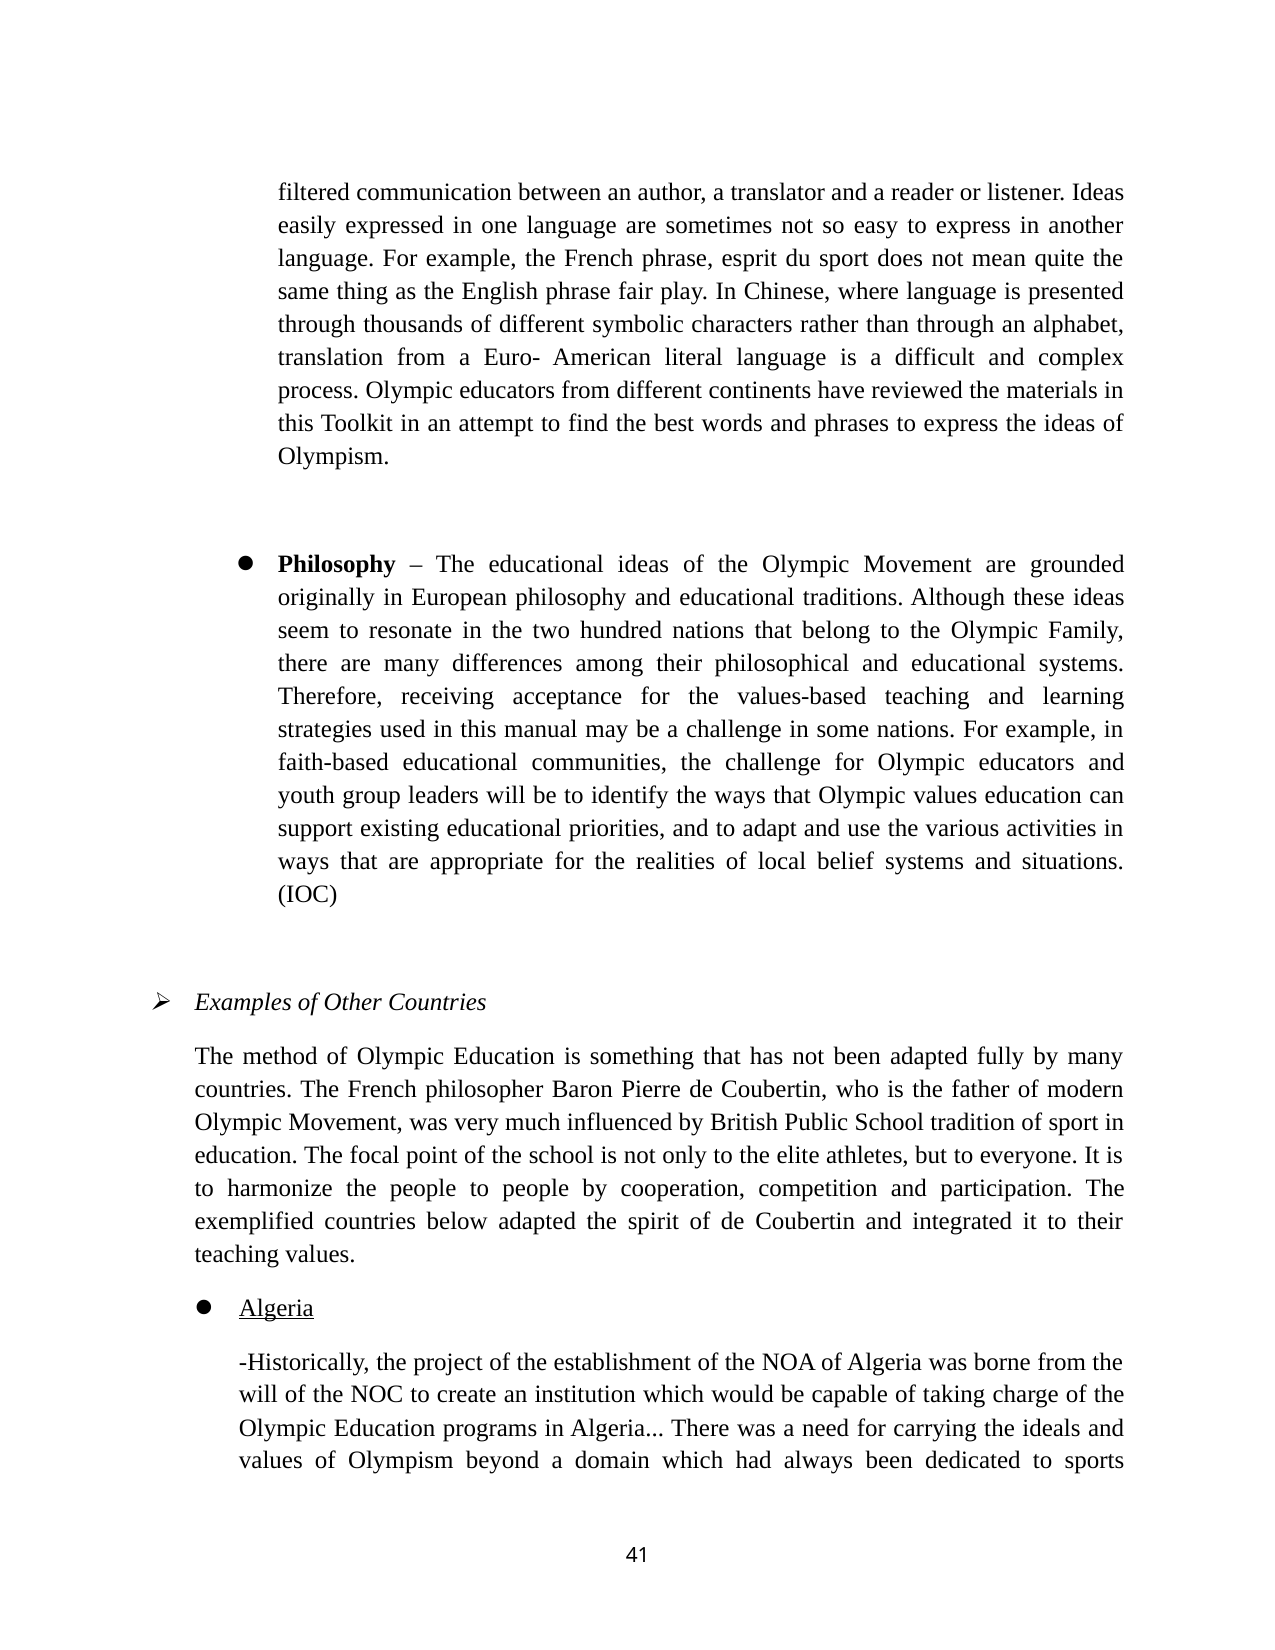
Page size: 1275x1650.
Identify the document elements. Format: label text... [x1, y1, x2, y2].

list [236, 177, 1125, 470]
list Examples of Other Countries [150, 987, 1125, 1016]
list Philosophy – The educational ideas of the Olympic Movement are grounded originally in European philosophy and educational traditions. Although these ideas seem to resonate in the two hundred nations that belong to the Olympic Family, there are many differences among their philosophical and educational systems. Therefore, receiving acceptance for the values-based teaching and learning strategies used in this manual may be a challenge in some nations. For example, in faith-based educational communities, the challenge for Olympic educators and youth group leaders will be to identify the ways that Olympic values education can support existing educational priorities, and to adapt and use the various activities in ways that are appropriate for the realities of local belief systems and situations. [236, 549, 1125, 908]
list Algeria [194, 1293, 1125, 1321]
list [239, 1347, 1125, 1474]
list The method of Olympic Education is something that has not been adapted fully by many countries. The French philosopher Baron Pierre de Coubertin, who is the father of modern Olympic Movement, was very much influenced by British Public School tradition of sport in education. The focal point of the school is not only to the elite athletes, but to everyone. It is to harmonize the people to people by cooperation, competition and participation. The exemplified countries below adapted the spirit of de Coubertin and integrated it to their teaching values. [194, 1041, 1125, 1268]
